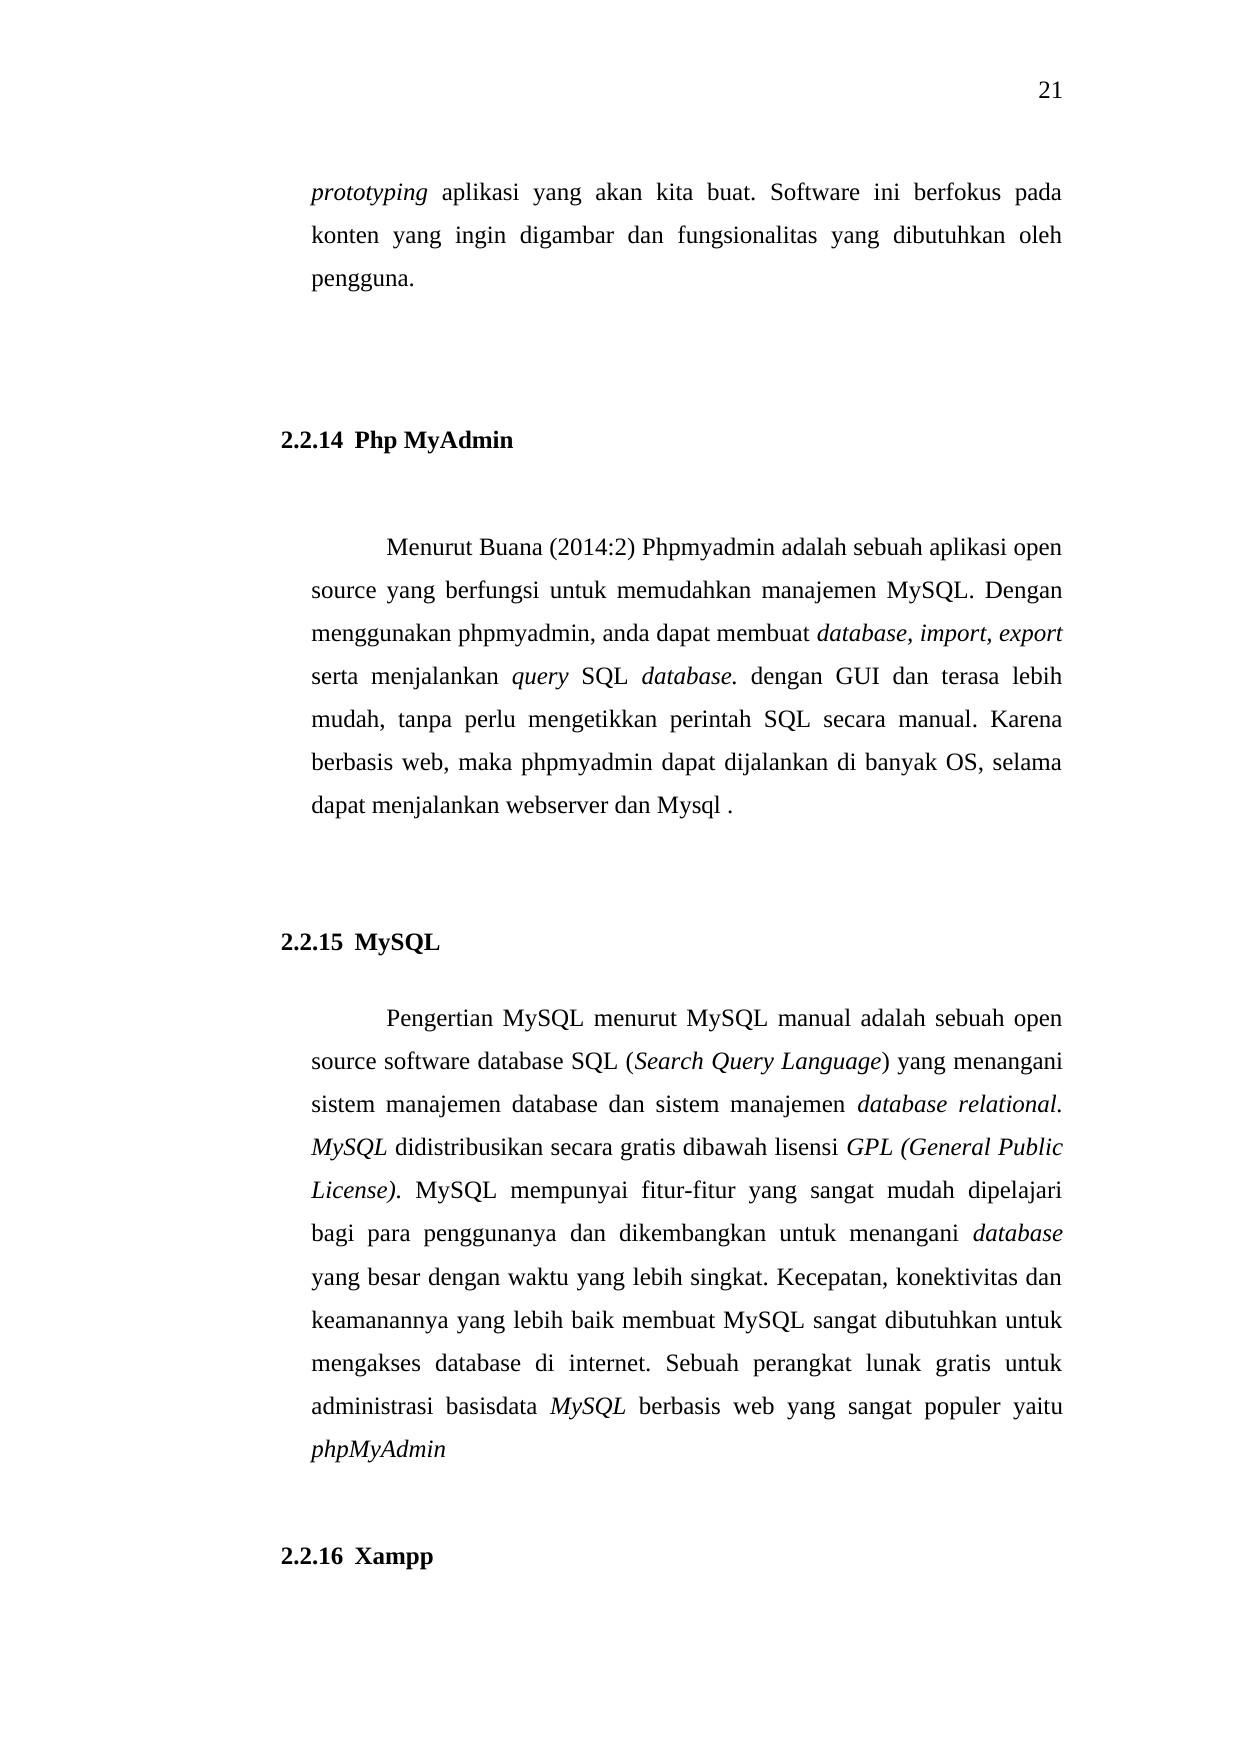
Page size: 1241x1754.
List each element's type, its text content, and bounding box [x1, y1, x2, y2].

list Menurut Buana (2014:2) Phpmyadmin adalah sebuah aplikasi open source yang berfungsi untuk memudahkan manajemen MySQL. Dengan menggunakan phpmyadmin, anda dapat membuat database, import, export serta menjalankan query SQL database. dengan GUI dan terasa lebih mudah, tanpa perlu mengetikkan perintah SQL secara manual. Karena berbasis web, maka phpmyadmin dapat dijalankan di banyak OS, selama dapat menjalankan webserver dan Mysql . [311, 532, 1063, 819]
list Php MyAdmin [281, 425, 1063, 453]
list Xampp [281, 1541, 1063, 1570]
text Pengertian MySQL menurut MySQL manual adalah sebuah open source software database SQL (Search Query Language) yang menangani sistem manajemen database dan sistem manajemen database relational. MySQL didistribusikan secara gratis dibawah lisensi GPL (General Public License). MySQL mempunyai fitur-fitur yang sangat mudah dipelajari bagi para penggunanya dan dikembangkan untuk menangani database yang besar dengan waktu yang lebih singkat. Kecepatan, konektivitas dan keamanannya yang lebih baik membuat MySQL sangat dibutuhkan untuk mengakses database di internet. Sebuah perangkat lunak gratis untuk administrasi basisdata MySQL berbasis web yang sangat populer yaitu phpMyAdmin [311, 1003, 1063, 1463]
list MySQL [281, 927, 1063, 956]
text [311, 177, 1063, 292]
